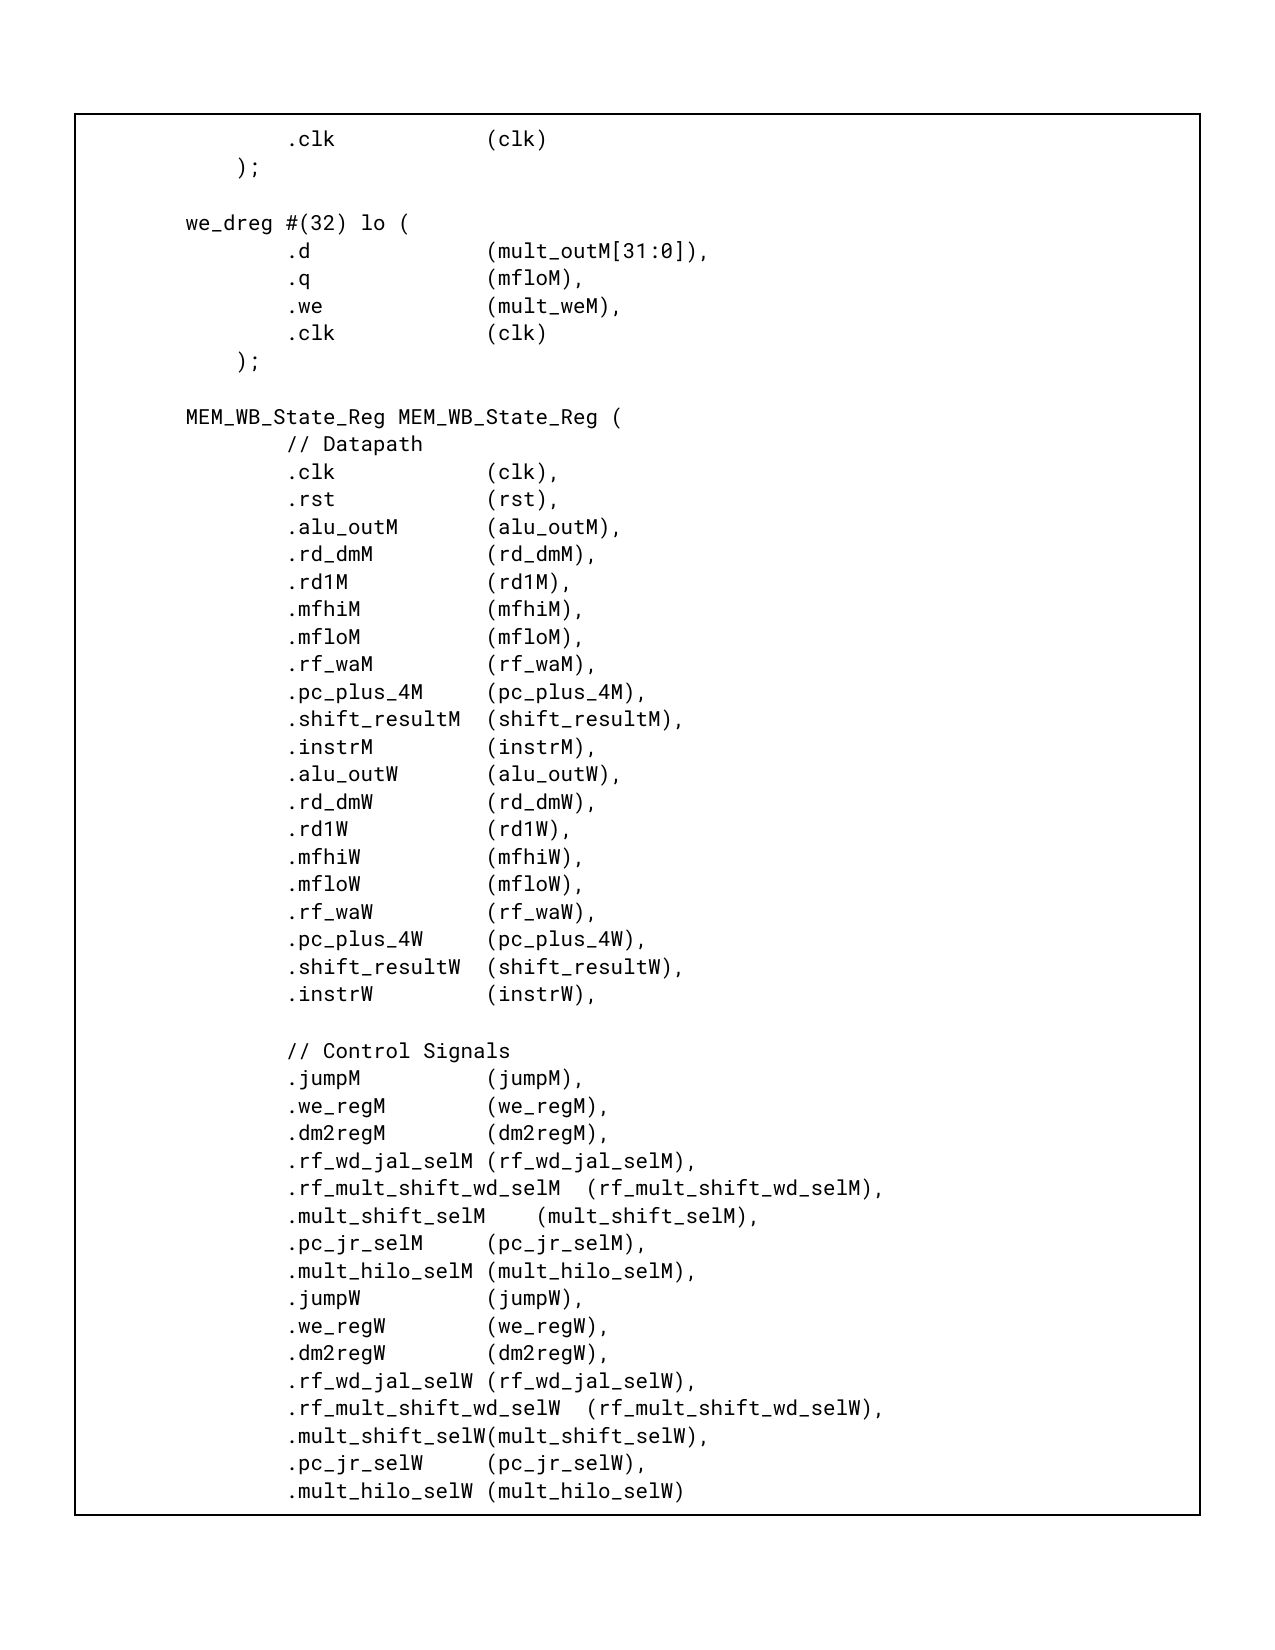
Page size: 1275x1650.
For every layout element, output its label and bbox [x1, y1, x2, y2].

table_cell [76, 115, 1199, 1514]
